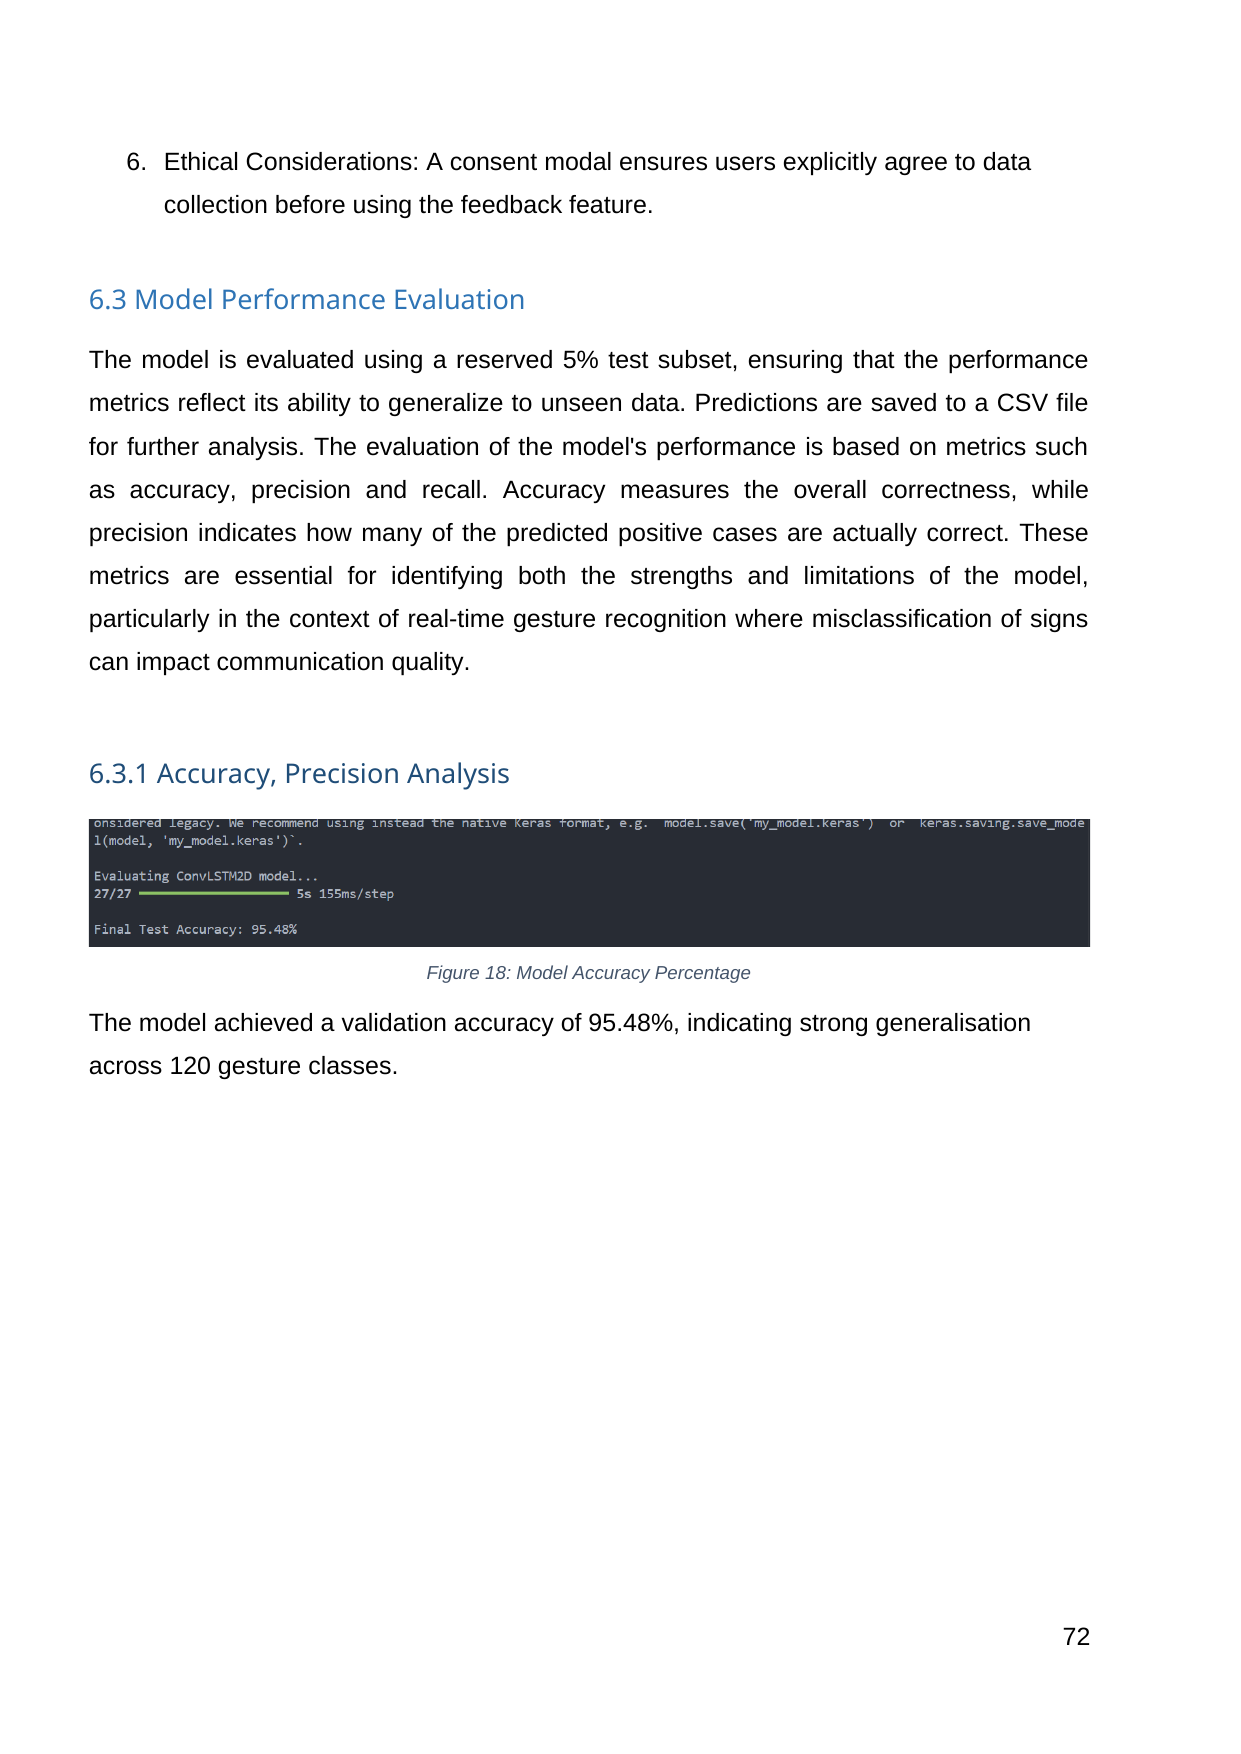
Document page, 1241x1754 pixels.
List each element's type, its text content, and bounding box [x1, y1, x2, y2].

picture [88, 819, 1091, 947]
list Ethical Considerations: A consent modal ensures users explicitly agree to data collection before using the feedback feature. [126, 147, 1090, 218]
subtitle 6.3.1 Accuracy, Precision Analysis [89, 755, 1090, 792]
text The model achieved a validation accuracy of 95.48%, indicating strong generalisation across 120 gesture classes. [89, 1008, 1090, 1080]
subtitle 6.3 Model Performance Evaluation [89, 281, 1090, 317]
text The model is evaluated using a reserved 5% test subset, ensuring that the performance metrics reflect its ability to generalize to unseen data. Predictions are saved to a CSV file for further analysis. The evaluation of the model's performance is based on metrics such as accuracy, precision and recall. Accuracy measures the overall correctness, while precision indicates how many of the predicted positive cases are actually correct. These metrics are essential for identifying both the strengths and limitations of the model, particularly in the context of real-time gesture recognition where misclassification of signs can impact communication quality. [89, 345, 1090, 676]
